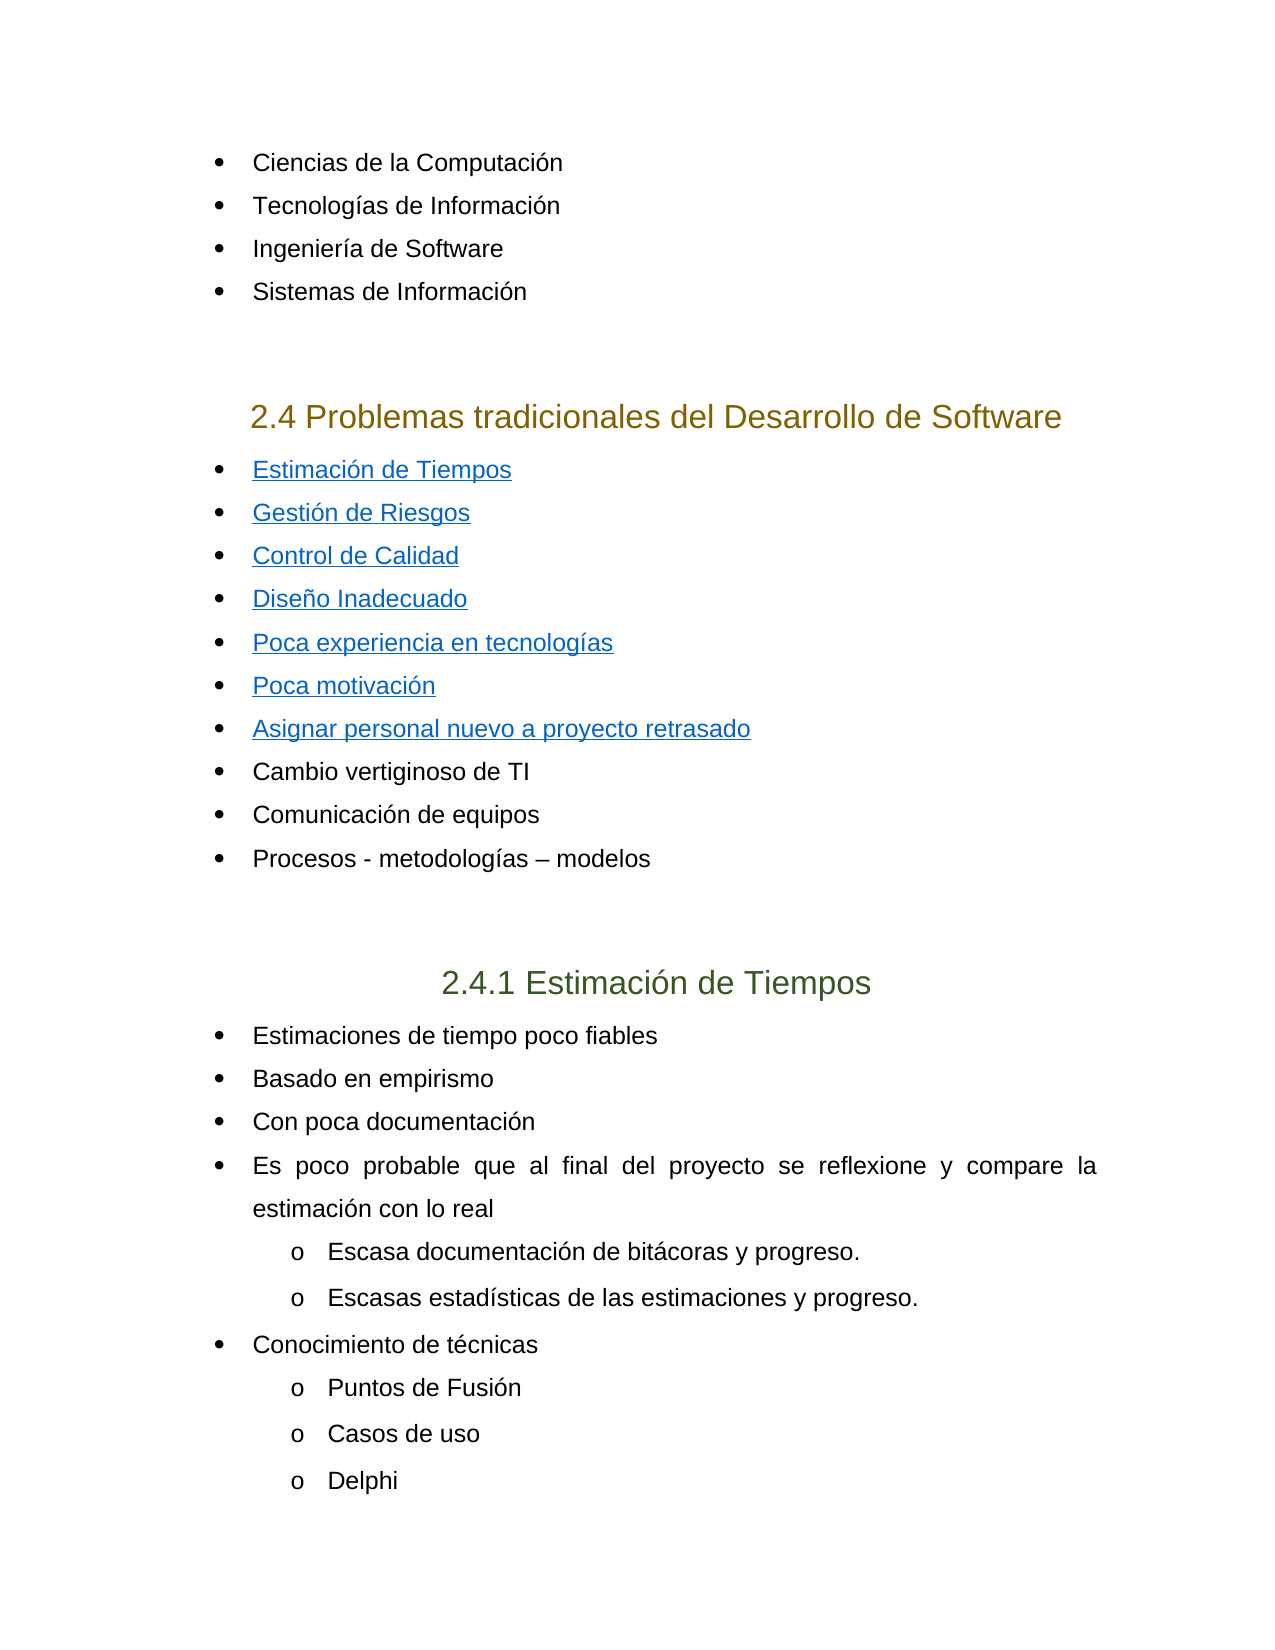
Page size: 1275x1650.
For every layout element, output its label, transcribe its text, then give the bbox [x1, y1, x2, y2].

list Estimaciones de tiempo poco fiables [215, 1021, 1098, 1050]
subtitle Estimación de Tiempos [215, 963, 1098, 1002]
list Ciencias de la Computación [215, 148, 1098, 176]
list Es poco probable que al final del proyecto se reflexione y compare la estimación con lo real [215, 1151, 1098, 1223]
list Cambio vertiginoso de TI [215, 757, 1098, 786]
list Escasa documentación de bitácoras y progreso. [290, 1237, 1098, 1268]
list Casos de uso [290, 1419, 1098, 1450]
list Estimación de Tiempos [215, 454, 1098, 483]
list Gestión de Riesgos [215, 498, 1098, 527]
list Sistemas de Información [215, 277, 1098, 306]
list Con poca documentación [215, 1107, 1098, 1136]
list Ingeniería de Software [215, 234, 1098, 263]
list Asignar personal nuevo a proyecto retrasado [215, 714, 1098, 743]
list Delphi [290, 1466, 1098, 1497]
list Diseño Inadecuado [215, 584, 1098, 613]
list Control de Calidad [215, 541, 1098, 570]
list Procesos - metodologías – modelos [215, 844, 1098, 872]
list Escasas estadísticas de las estimaciones y progreso. [290, 1283, 1098, 1314]
list Puntos de Fusión [290, 1373, 1098, 1404]
list Comunicación de equipos [215, 800, 1098, 829]
list Tecnologías de Información [215, 191, 1098, 220]
list Basado en empirismo [215, 1064, 1098, 1093]
subtitle Problemas tradicionales del Desarrollo de Software [215, 397, 1098, 435]
list Conocimiento de técnicas [215, 1330, 1098, 1358]
list Poca experiencia en tecnologías [215, 627, 1098, 656]
list Poca motivación [215, 671, 1098, 699]
